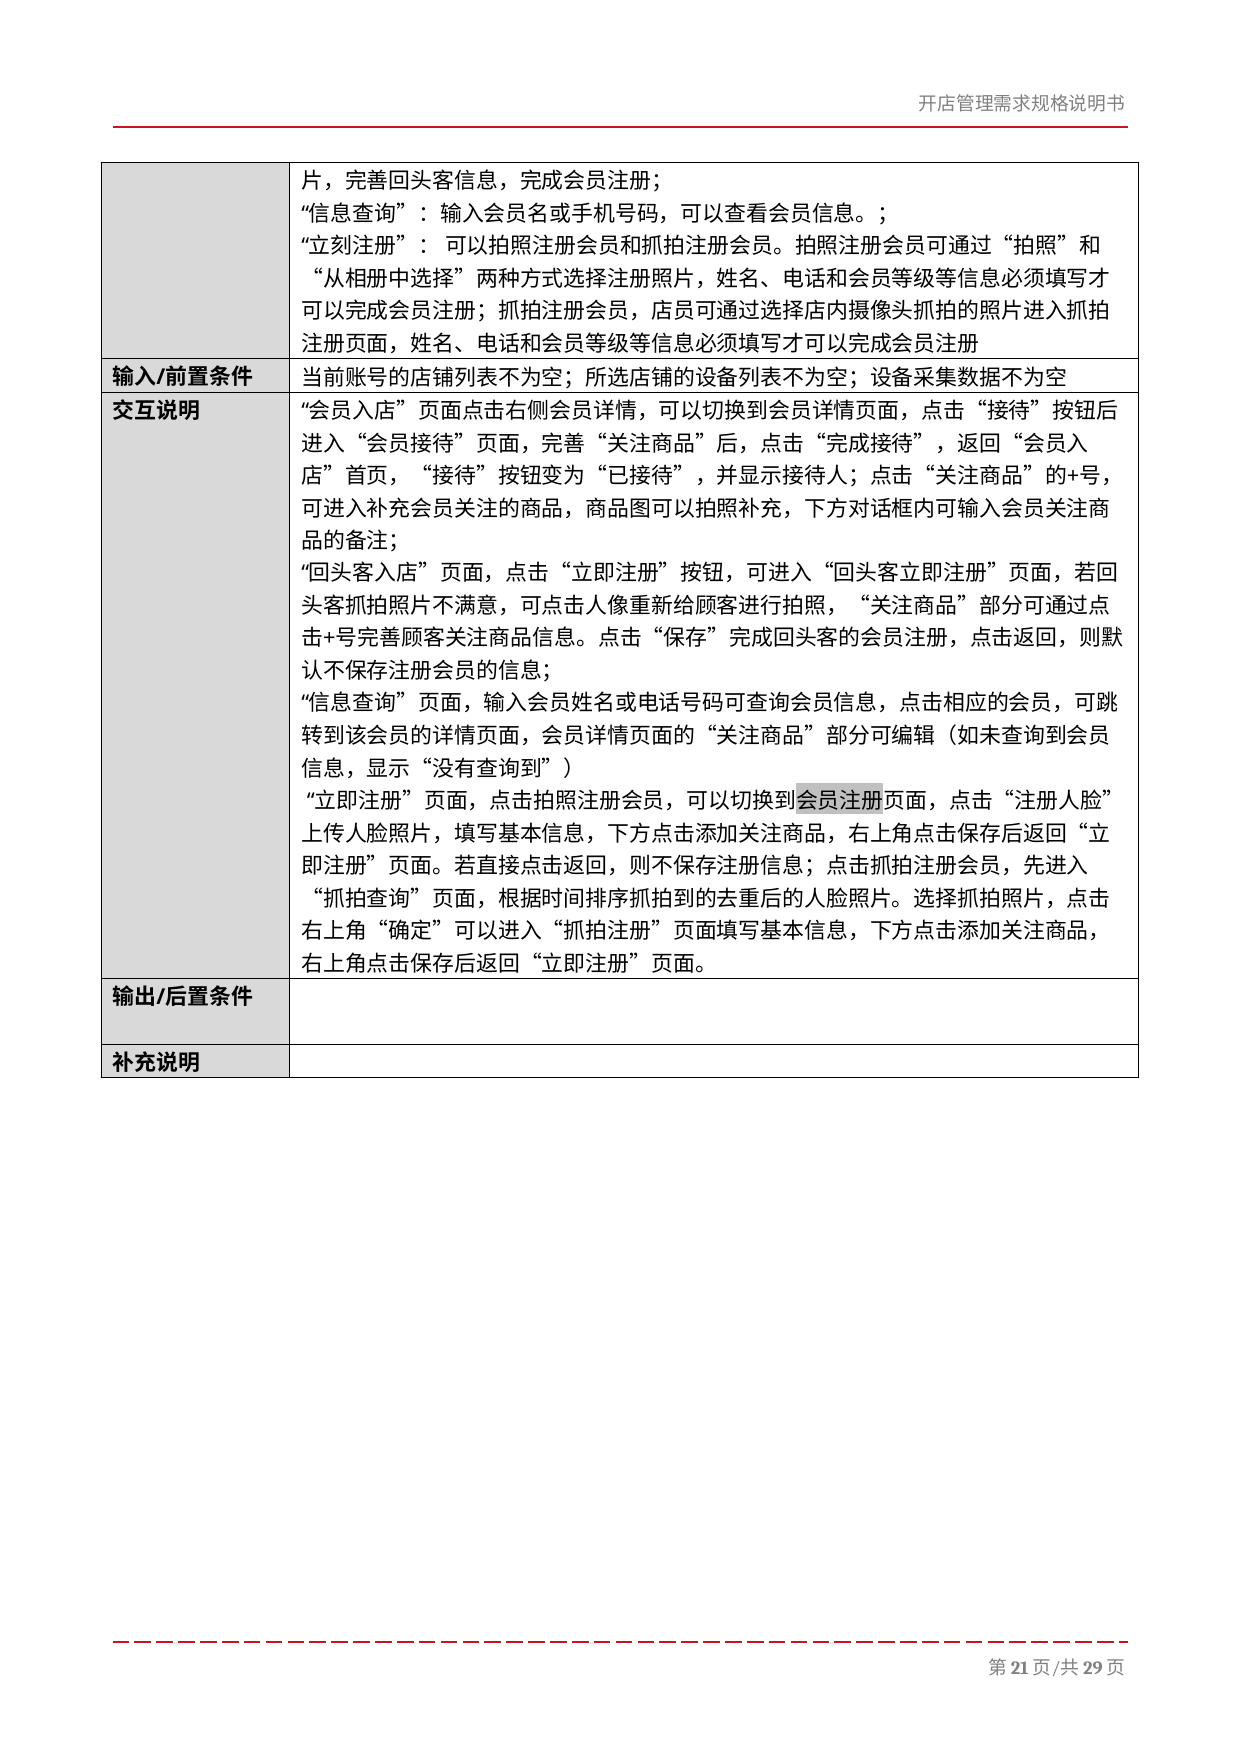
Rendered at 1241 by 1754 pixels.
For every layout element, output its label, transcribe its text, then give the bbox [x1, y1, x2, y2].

table_cell 功能描述 [102, 163, 289, 358]
table_cell [290, 1045, 1138, 1077]
table_cell 输入/前置条件 [102, 359, 289, 392]
table_cell 当前账号的店铺列表不为空；所选店铺的设备列表不为空；设备采集数据不为空 [290, 359, 1138, 392]
table_cell “会员入店”页面点击右侧会员详情，可以切换到会员详情页面，点击“接待”按钮后进入“会员接待”页面，完善“关注商品”后，点击“完成接待”，返回“会员入店”首页，“接待”按钮变为“已接待”，并显示接待人；点击“关注商品”的+号，可进入补充会员关注的商品，商品图可以拍照补充，下方对话框内可输入会员关注商品的备注； “回头客入店”页面，点击“立即注册”按钮，可进入“回头客立即注册”页面，若回头客抓拍照片不满意，可点击人像重新给顾客进行拍照，“关注商品”部分可通过点击+号完善顾客关注商品信息。点击“保存”完成回头客的会员注册，点击返回，则默认不保存注册会员的信息； “信息查询”页面，输入会员姓名或电话号码可查询会员信息，点击相应的会员，可跳转到该会员的详情页面，会员详情页面的“关注商品”部分可编辑（如未查询到会员信息，显示“没有查询到”） “立即注册”页面，点击拍照注册会员，可以切换到会员注册页面，点击“注册人脸”上传人脸照片，填写基本信息，下方点击添加关注商品，右上角点击保存后返回“立即注册”页面。若直接点击返回，则不保存注册信息；点击抓拍注册会员，先进入“抓拍查询”页面，根据时间排序抓拍到的去重后的人脸照片。选择抓拍照片，点击右上角“确定”可以进入“抓拍注册”页面填写基本信息，下方点击添加关注商品，右上角点击保存后返回“立即注册”页面。 [290, 393, 1138, 978]
table_cell 输出/后置条件 [102, 979, 289, 1044]
table_cell 交互说明 [102, 393, 289, 978]
table_cell 补充说明 [102, 1045, 289, 1077]
table_cell [290, 979, 1138, 1044]
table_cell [290, 163, 1138, 358]
